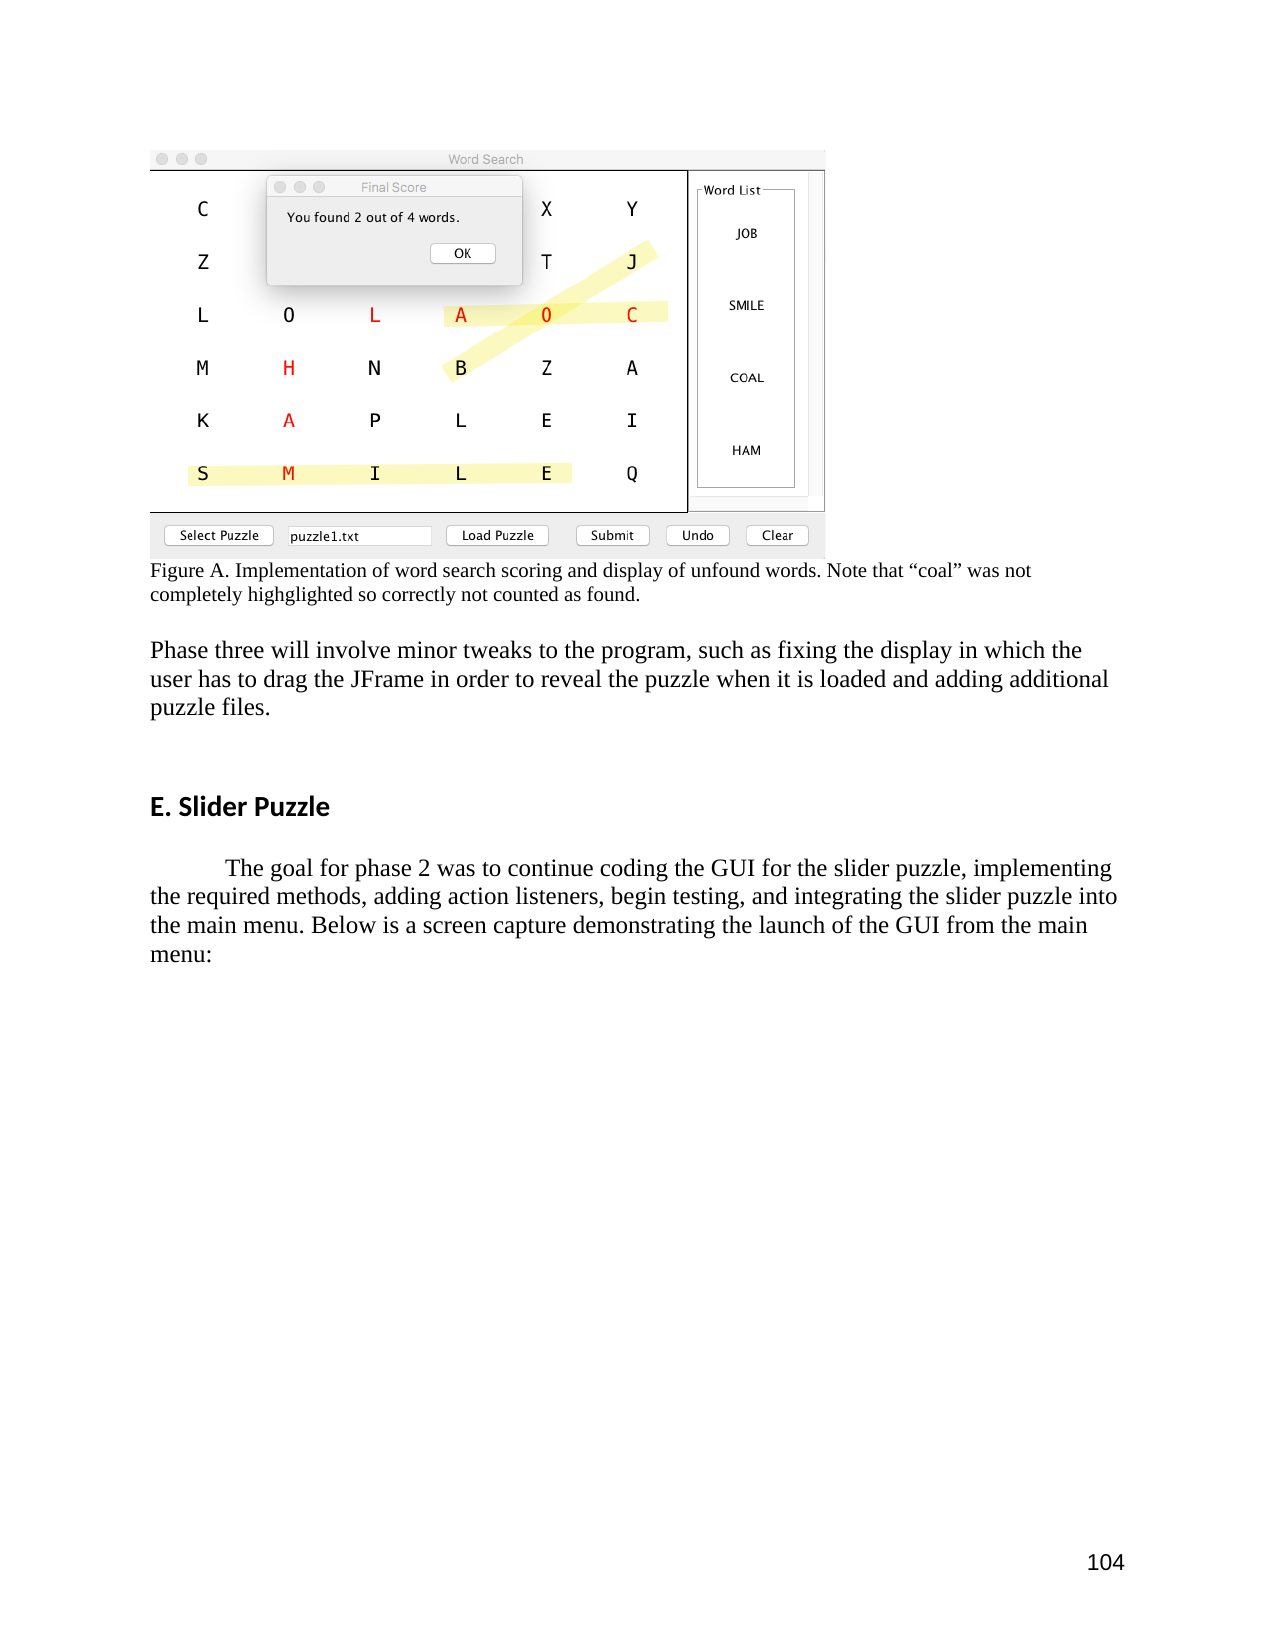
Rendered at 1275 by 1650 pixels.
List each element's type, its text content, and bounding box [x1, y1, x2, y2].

subtitle E. Slider Puzzle [150, 788, 1125, 824]
text Phase three will involve minor tweaks to the program, such as fixing the display in which the user has to drag the JFrame in order to reveal the puzzle when it is loaded and adding additional puzzle files. [150, 635, 1125, 721]
picture [150, 150, 826, 559]
text Figure A. Implementation of word search scoring and display of unfound words. Note that “coal” was not completely highglighted so correctly not counted as found. [150, 558, 1125, 606]
text The goal for phase 2 was to continue coding the GUI for the slider puzzle, implementing the required methods, adding action listeners, begin testing, and integrating the slider puzzle into the main menu. Below is a screen capture demonstrating the launch of the GUI from the main menu: [150, 853, 1125, 968]
